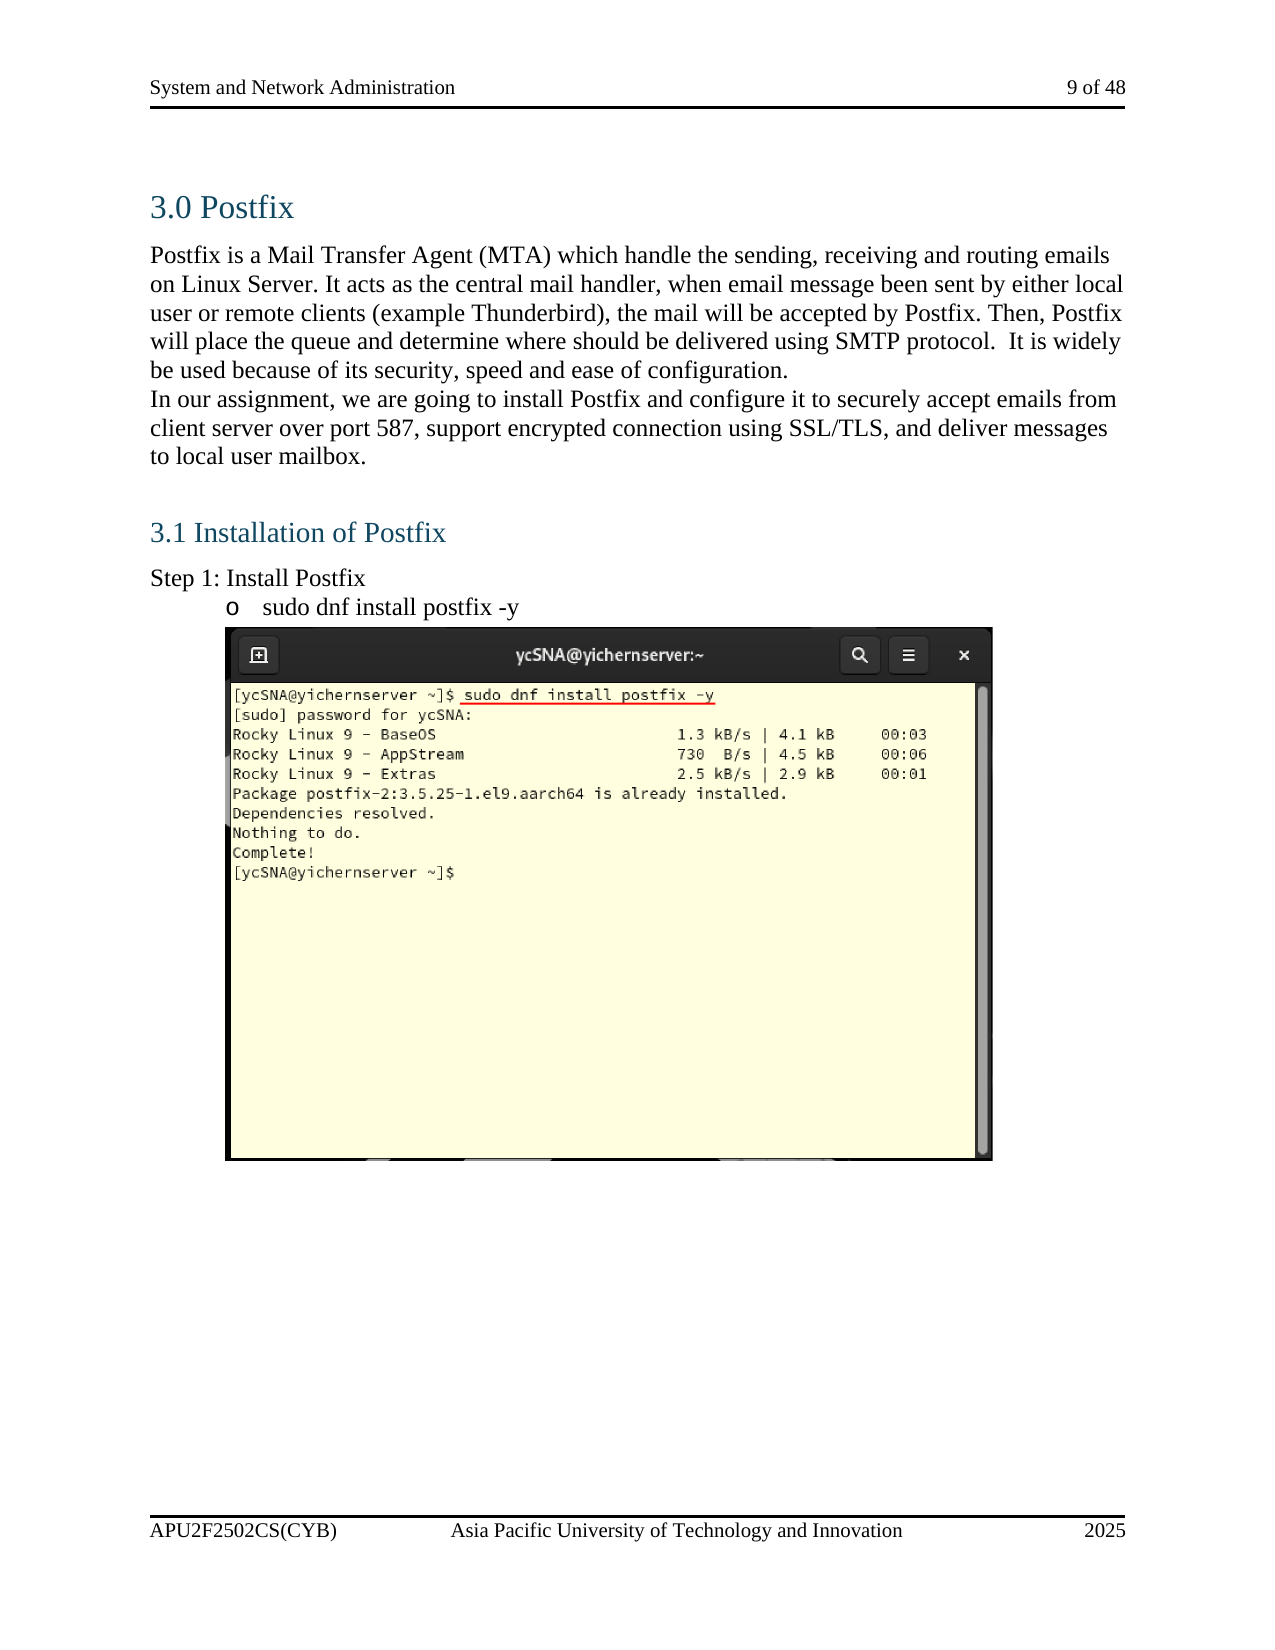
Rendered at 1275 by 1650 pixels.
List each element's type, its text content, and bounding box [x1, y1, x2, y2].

subtitle 3.1 Installation of Postfix [150, 516, 1125, 549]
list sudo dnf install postfix -y [225, 592, 1125, 622]
text In our assignment, we are going to install Postfix and configure it to securely accept emails from client server over port 587, support encrypted connection using SSL/TLS, and deliver messages to local user mailbox. [150, 384, 1125, 470]
subtitle 3.0 Postfix [150, 187, 1125, 226]
picture [225, 627, 993, 1161]
text Step 1: Install Postfix [150, 563, 1125, 592]
text Postfix is a Mail Transfer Agent (MTA) which handle the sending, receiving and routing emails on Linux Server. It acts as the central mail handler, when email message been sent by either local user or remote clients (example Thunderbird), the mail will be accepted by Postfix. Then, Postfix will place the queue and determine where should be delivered using SMTP protocol. It is widely be used because of its security, speed and ease of configuration. [150, 240, 1125, 384]
